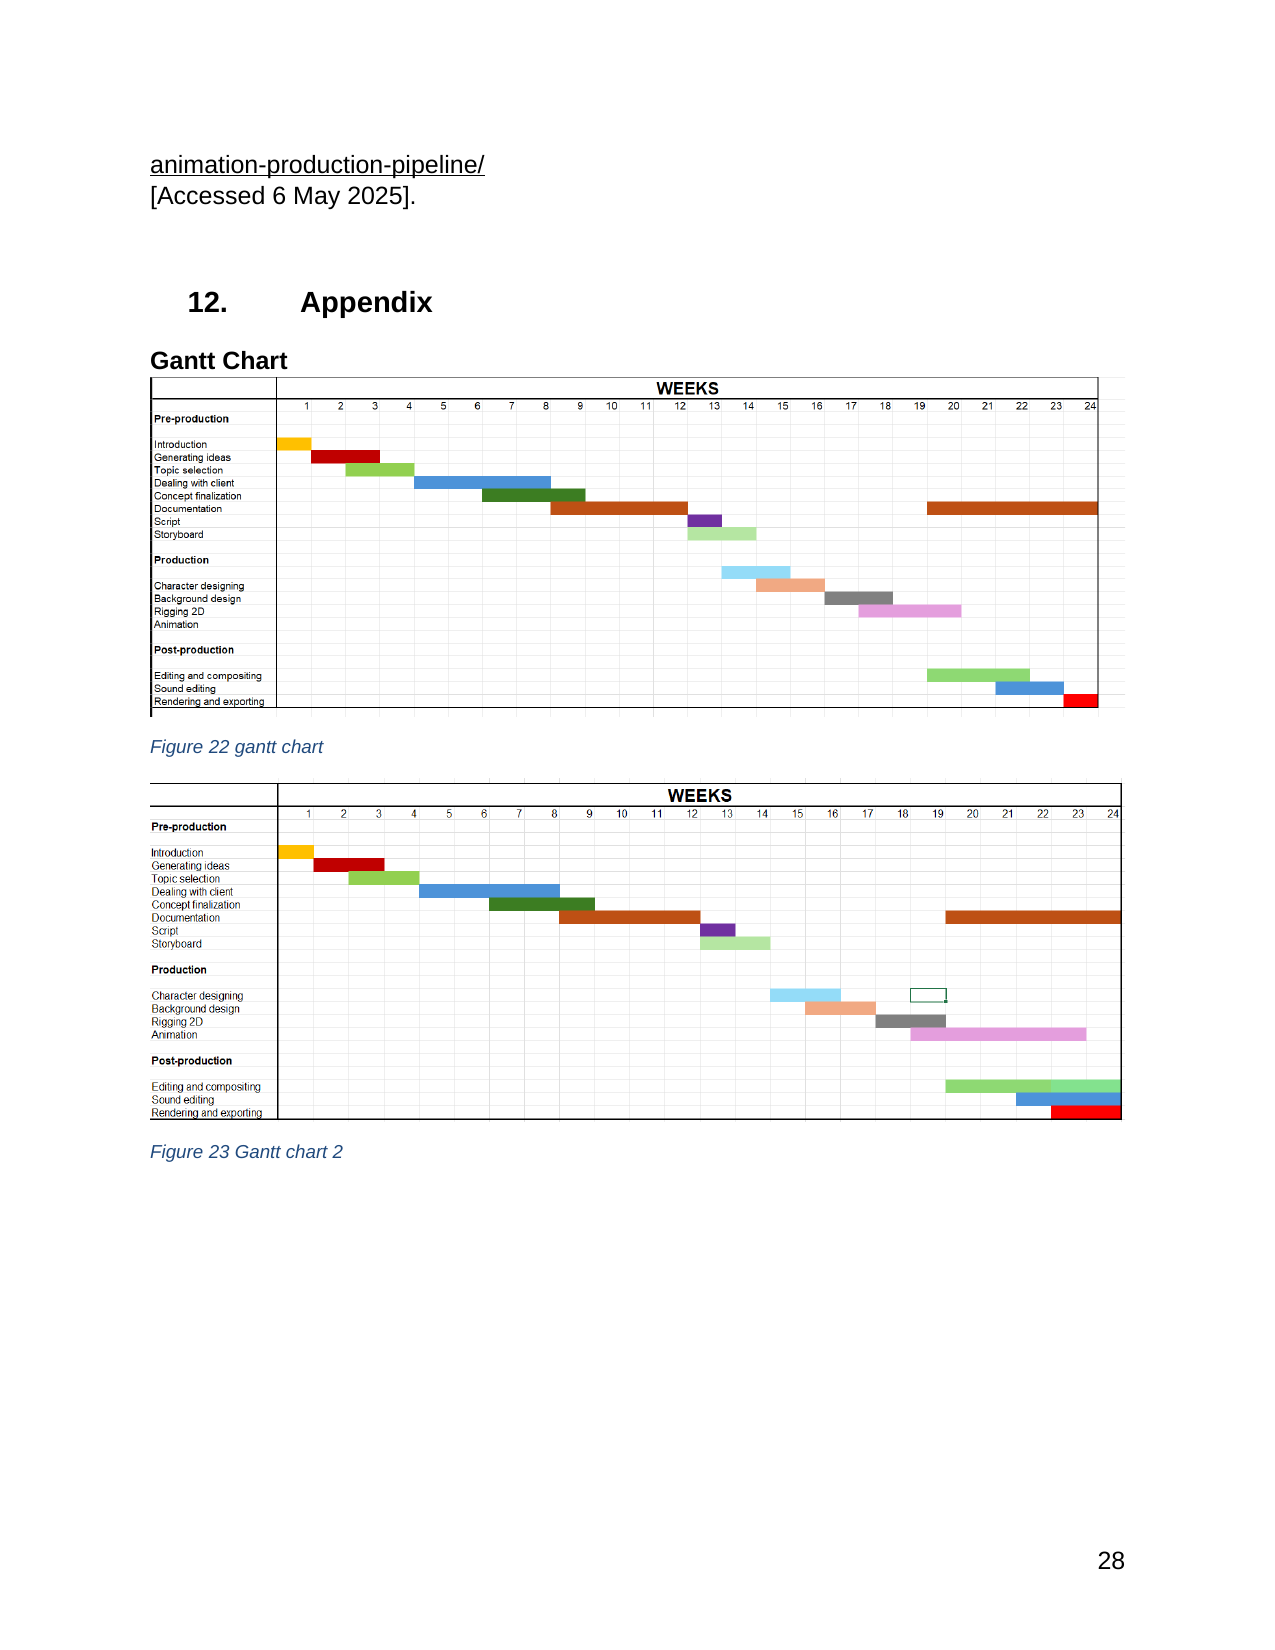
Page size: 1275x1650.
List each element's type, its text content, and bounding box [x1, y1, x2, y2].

subtitle Gantt Chart [150, 346, 1125, 375]
subtitle Appendix [187, 285, 1125, 318]
text Figure 22 gantt chart [150, 736, 1125, 758]
picture [150, 778, 1125, 1122]
picture [150, 377, 1125, 717]
text Figure 23 Gantt chart 2 [150, 1141, 1125, 1163]
